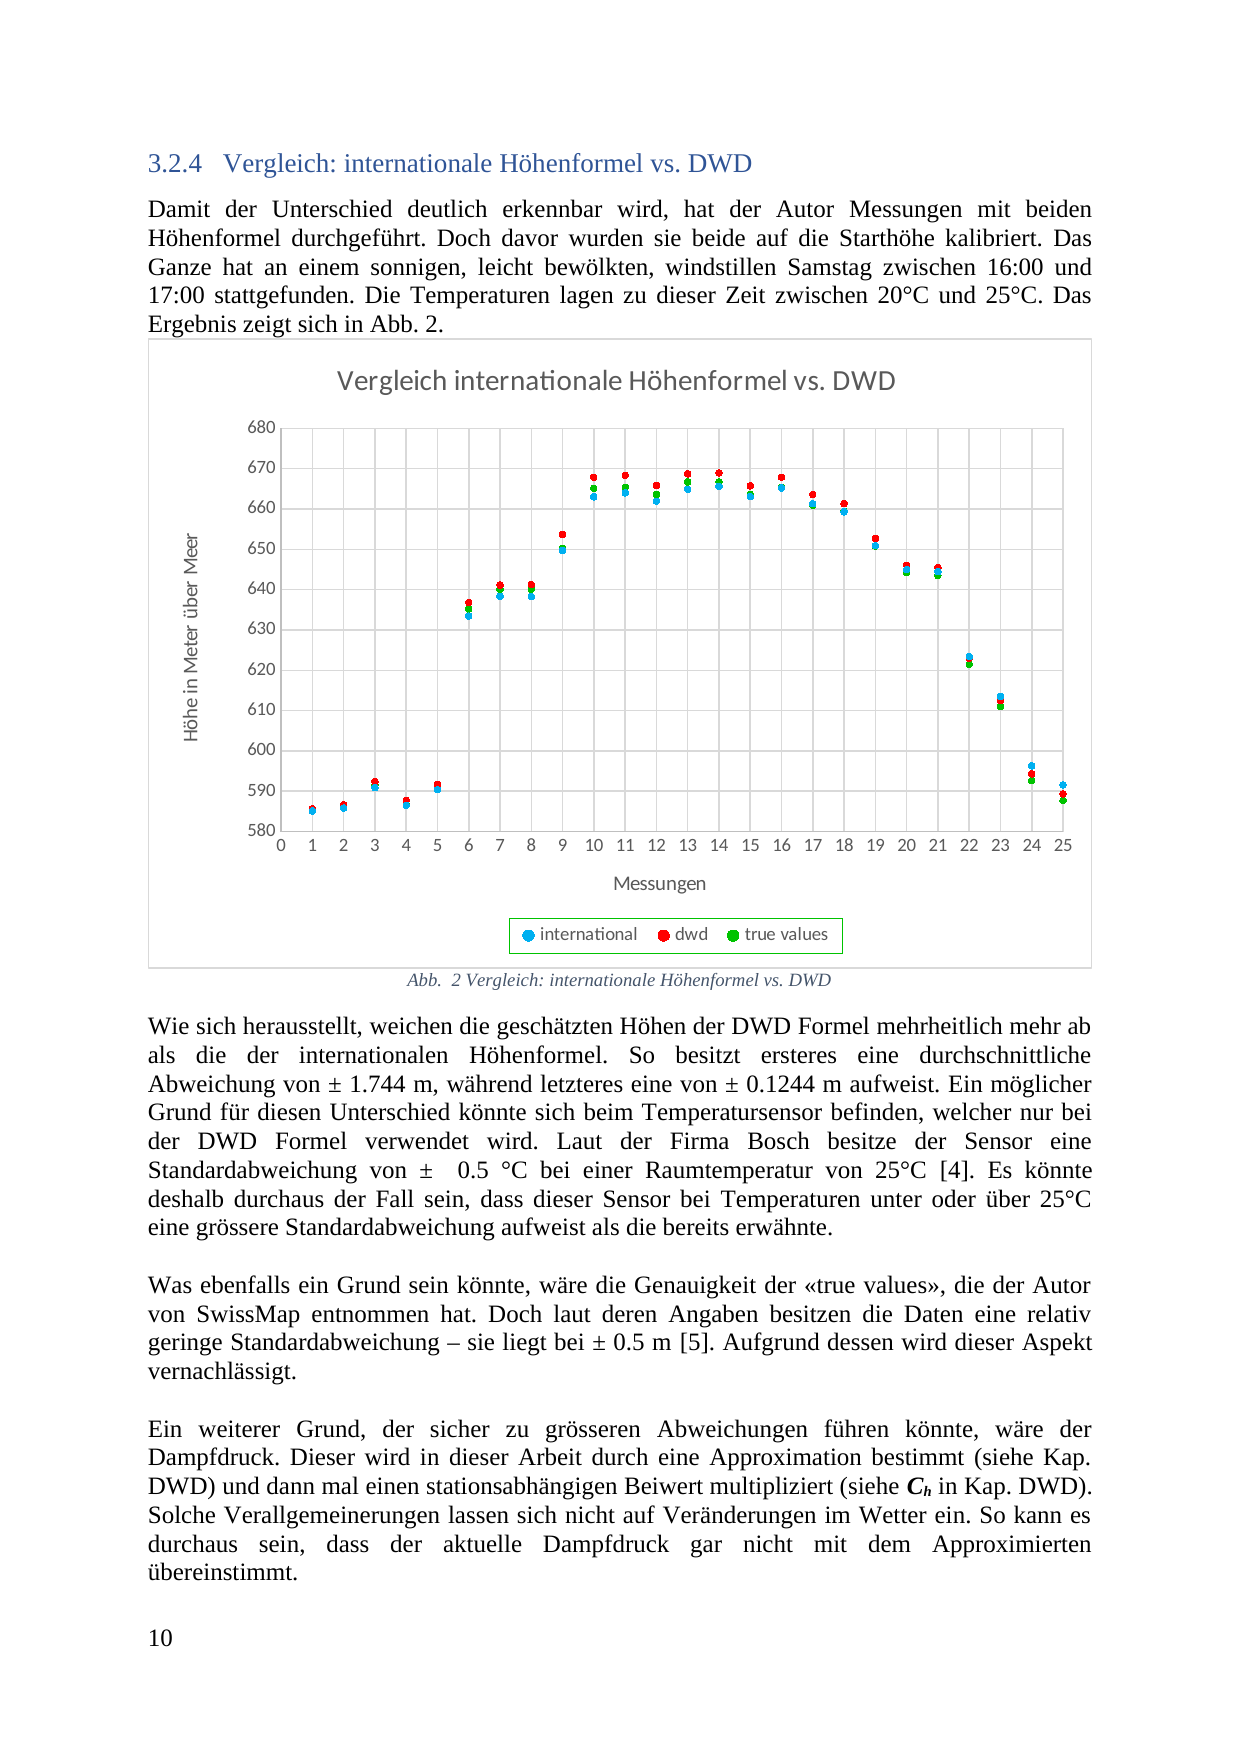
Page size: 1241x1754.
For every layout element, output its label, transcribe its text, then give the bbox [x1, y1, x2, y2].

text Ein weiterer Grund, der sicher zu grösseren Abweichungen führen könnte, wäre der Dampfdruck. Dieser wird in dieser Arbeit durch eine Approximation bestimmt (siehe Kap. DWD) und dann mal einen stationsabhängigen Beiwert multipliziert (siehe Ch in Kap. DWD). Solche Verallgemeinerungen lassen sich nicht auf Veränderungen im Wetter ein. So kann es durchaus sein, dass der aktuelle Dampfdruck gar nicht mit dem Approximierten übereinstimmt. [148, 1414, 1093, 1586]
subtitle Vergleich: internationale Höhenformel vs. DWD [148, 148, 1093, 179]
text Wie sich herausstellt, weichen die geschätzten Höhen der DWD Formel mehrheitlich mehr ab als die der internationalen Höhenformel. So besitzt ersteres eine durchschnittliche Abweichung von ± 1.744 m, während letzteres eine von ± 0.1244 m aufweist. Ein möglicher Grund für diesen Unterschied könnte sich beim Temperatursensor befinden, welcher nur bei der DWD Formel verwendet wird. Laut der Firma Bosch besitze der Sensor eine Standardabweichung von ± 0.5 °C bei einer Raumtemperatur von 25°C. Es könnte deshalb durchaus der Fall sein, dass dieser Sensor bei Temperaturen unter oder über 25°C eine grössere Standardabweichung aufweist als die bereits erwähnte. [148, 1011, 1093, 1241]
text Damit der Unterschied deutlich erkennbar wird, hat der Autor Messungen mit beiden Höhenformel durchgeführt. Doch davor wurden sie beide auf die Starthöhe kalibriert. Das Ganze hat an einem sonnigen, leicht bewölkten, windstillen Samstag zwischen 16:00 und 17:00 stattgefunden. Die Temperaturen lagen zu dieser Zeit zwischen 20°C und 25°C. Das Ergebnis zeigt sich in Abb. 2. [148, 194, 1093, 338]
text Was ebenfalls ein Grund sein könnte, wäre die Genauigkeit der «true values», die der Autor von SwissMap entnommen hat. Doch laut deren Angaben besitzen die Daten eine relativ geringe Standardabweichung – sie liegt bei ± 0.5 m . Aufgrund dessen wird dieser Aspekt vernachlässigt. [148, 1270, 1093, 1385]
